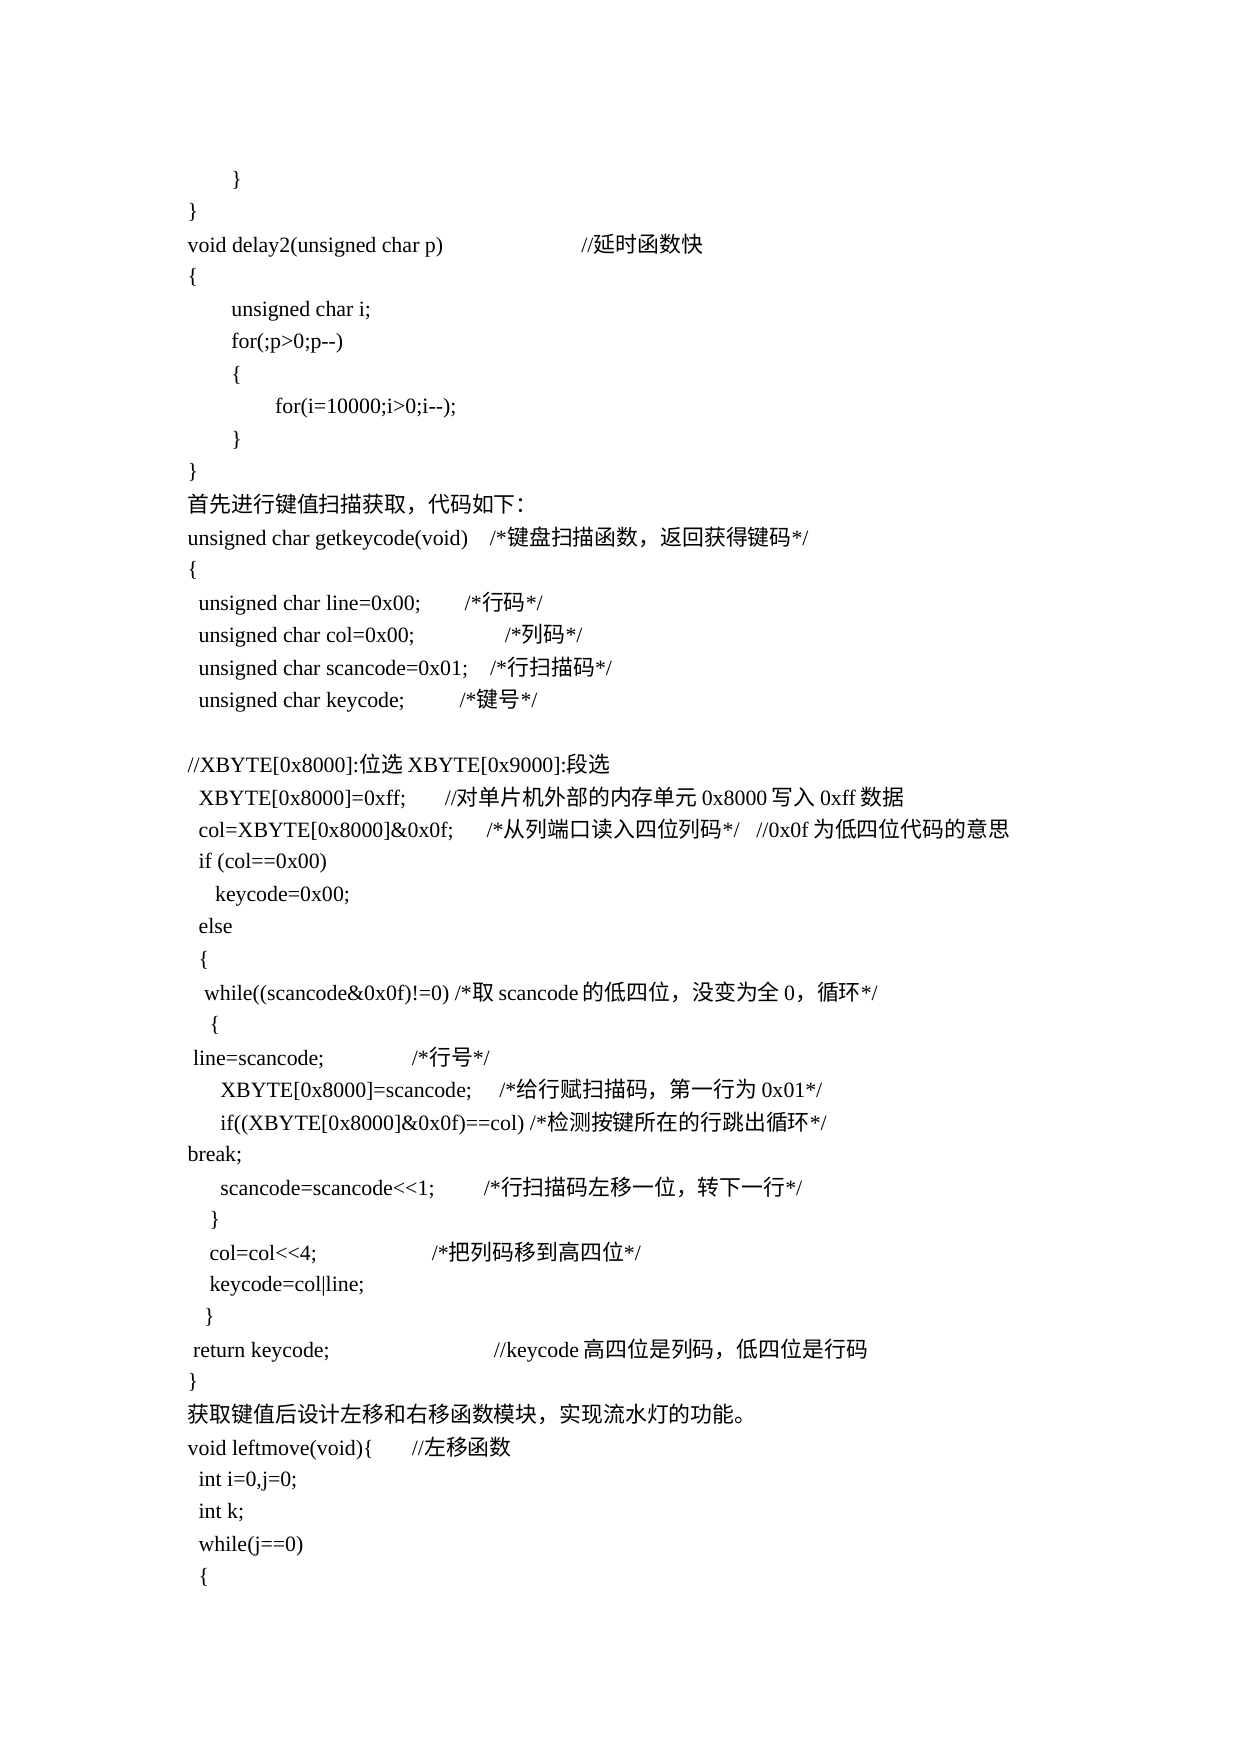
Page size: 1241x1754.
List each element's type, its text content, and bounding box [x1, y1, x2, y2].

text while((scancode&0x0f)!=0) /*取scancode的低四位，没变为全0，循环*/ [187, 974, 1053, 1007]
text { [187, 1007, 1053, 1039]
text scancode=scancode<<1; /*行扫描码左移一位，转下一行*/ [187, 1169, 1053, 1202]
list unsigned char i; [187, 292, 1053, 324]
text } [187, 1364, 1053, 1397]
list for(i=10000;i>0;i--); [187, 389, 1053, 422]
text while(j==0) [187, 1527, 1053, 1559]
text XBYTE[0x8000]=scancode; /*给行赋扫描码，第一行为0x01*/ [187, 1072, 1053, 1104]
list } [187, 162, 1053, 194]
text break; [187, 1137, 1053, 1169]
list } [187, 194, 1053, 227]
text unsigned char getkeycode(void) /*键盘扫描函数，返回获得键码*/ [187, 519, 1053, 552]
text { [187, 942, 1053, 974]
list { [187, 259, 1053, 292]
text } [187, 1202, 1053, 1234]
text unsigned char scancode=0x01; /*行扫描码*/ [187, 649, 1053, 682]
text //XBYTE[0x8000]:位选 XBYTE[0x9000]:段选 [187, 747, 1053, 779]
text return keycode; //keycode高四位是列码，低四位是行码 [187, 1332, 1053, 1364]
text } [187, 1299, 1053, 1332]
list void delay2(unsigned char p) //延时函数快 [187, 227, 1053, 259]
list } [187, 454, 1053, 487]
text unsigned char keycode; /*键号*/ [187, 682, 1053, 714]
text int i=0,j=0; [187, 1462, 1053, 1494]
list 获取键值后设计左移和右移函数模块，实现流水灯的功能。 [187, 1397, 1053, 1429]
text XBYTE[0x8000]=0xff; //对单片机外部的内存单元0x8000写入0xff数据 [187, 779, 1053, 812]
list { [187, 357, 1053, 389]
text unsigned char col=0x00; /*列码*/ [187, 617, 1053, 649]
text col=col<<4; /*把列码移到高四位*/ [187, 1234, 1053, 1267]
text else [187, 909, 1053, 942]
list for(;p>0;p--) [187, 324, 1053, 357]
list 首先进行键值扫描获取，代码如下： [187, 487, 1053, 519]
text unsigned char line=0x00; /*行码*/ [187, 584, 1053, 617]
text col=XBYTE[0x8000]&0x0f; /*从列端口读入四位列码*/ //0x0f为低四位代码的意思 [187, 812, 1053, 844]
text void leftmove(void){ //左移函数 [187, 1429, 1053, 1462]
text keycode=0x00; [187, 877, 1053, 909]
text { [187, 552, 1053, 584]
text line=scancode; /*行号*/ [187, 1039, 1053, 1072]
text if((XBYTE[0x8000]&0x0f)==col) /*检测按键所在的行跳出循环*/ [187, 1104, 1053, 1137]
text keycode=col|line; [187, 1267, 1053, 1299]
list } [187, 422, 1053, 454]
text int k; [187, 1494, 1053, 1527]
text if (col==0x00) [187, 844, 1053, 877]
text { [187, 1559, 1053, 1592]
